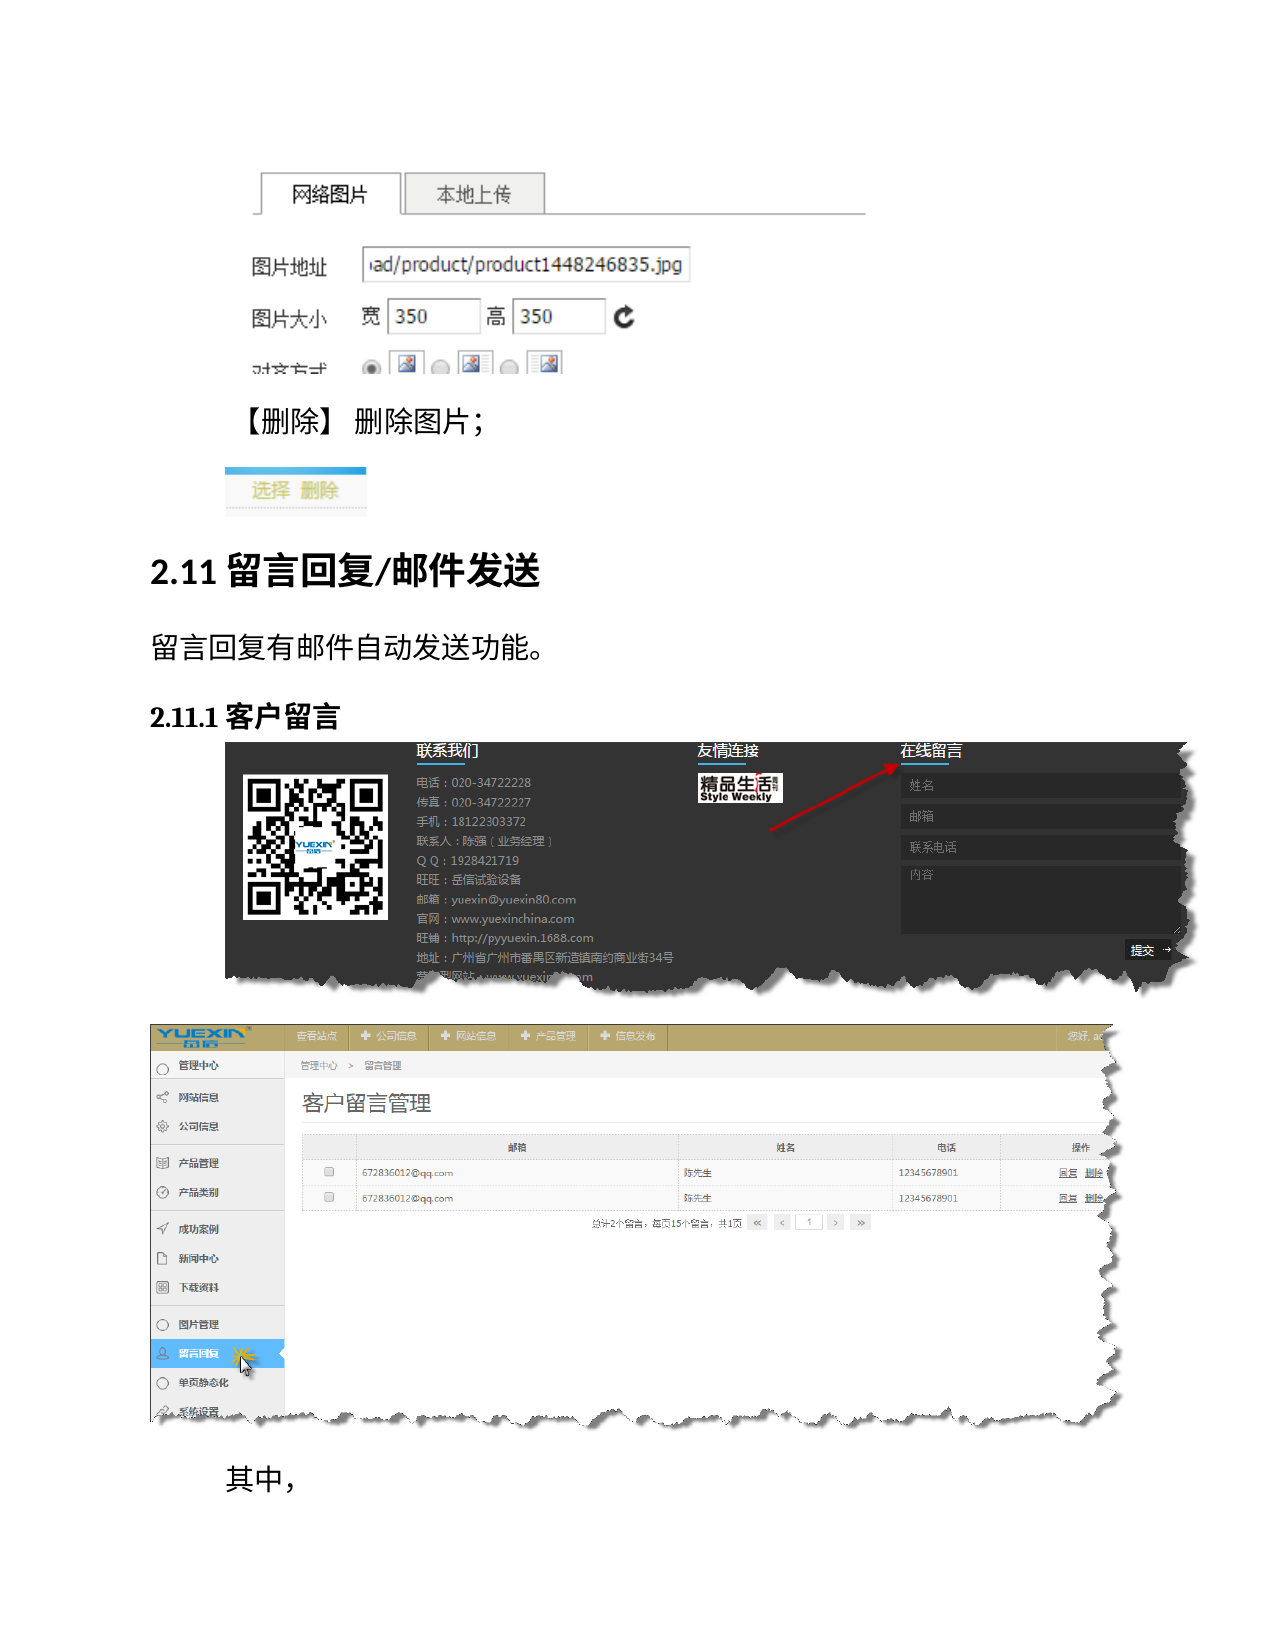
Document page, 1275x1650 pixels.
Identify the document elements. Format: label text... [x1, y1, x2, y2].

text 【删除】 删除图片； [150, 398, 1125, 441]
picture [225, 150, 866, 374]
picture [150, 1024, 1125, 1432]
subtitle 2.11.1 客户留言 [150, 694, 1125, 736]
text 其中， [150, 1457, 1125, 1499]
list 留言回复/邮件发送 [150, 541, 1125, 596]
picture [225, 467, 368, 517]
picture [225, 742, 1200, 1000]
text 留言回复有邮件自动发送功能。 [150, 624, 1125, 667]
